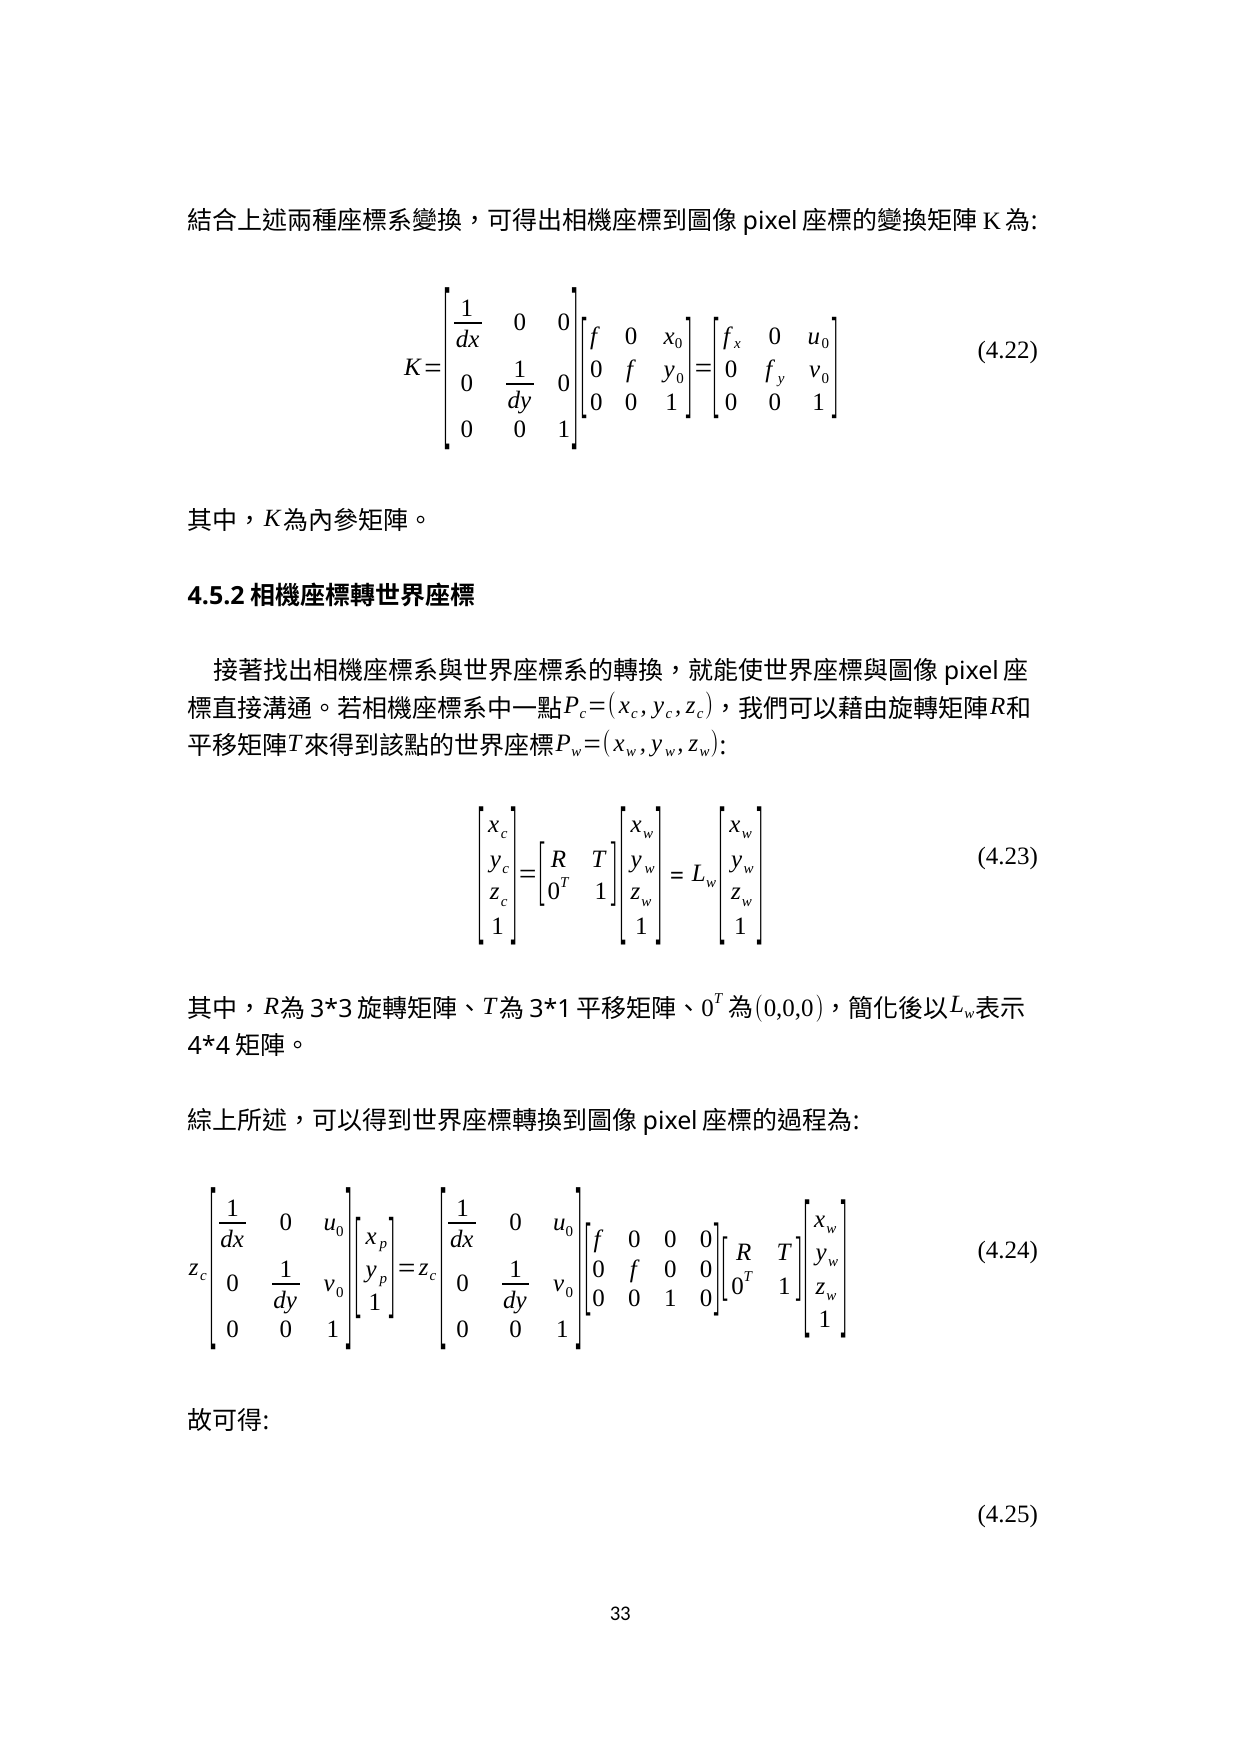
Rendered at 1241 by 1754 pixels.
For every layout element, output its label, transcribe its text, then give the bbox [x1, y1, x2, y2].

text 結合上述兩種座標系變換，可得出相機座標到圖像pixel座標的變換矩陣K為: [187, 200, 1053, 237]
text 綜上所述，可以得到世界座標轉換到圖像pixel座標的過程為: [187, 1100, 1053, 1137]
text = [187, 800, 1053, 950]
text 4.5.2相機座標轉世界座標 [187, 575, 1053, 612]
text 故可得: [187, 1400, 1053, 1437]
text 接著找出相機座標系與世界座標系的轉換，就能使世界座標與圖像pixel座標直接溝通。若相機座標系中一點，我們可以藉由旋轉矩陣和平移矩陣來得到該點的世界座標: [187, 650, 1053, 762]
text 其中，為3*3旋轉矩陣、為3*1平移矩陣、，簡化後以表示4*4矩陣。 [187, 987, 1053, 1062]
text 其中，為內參矩陣。 [187, 500, 1053, 537]
